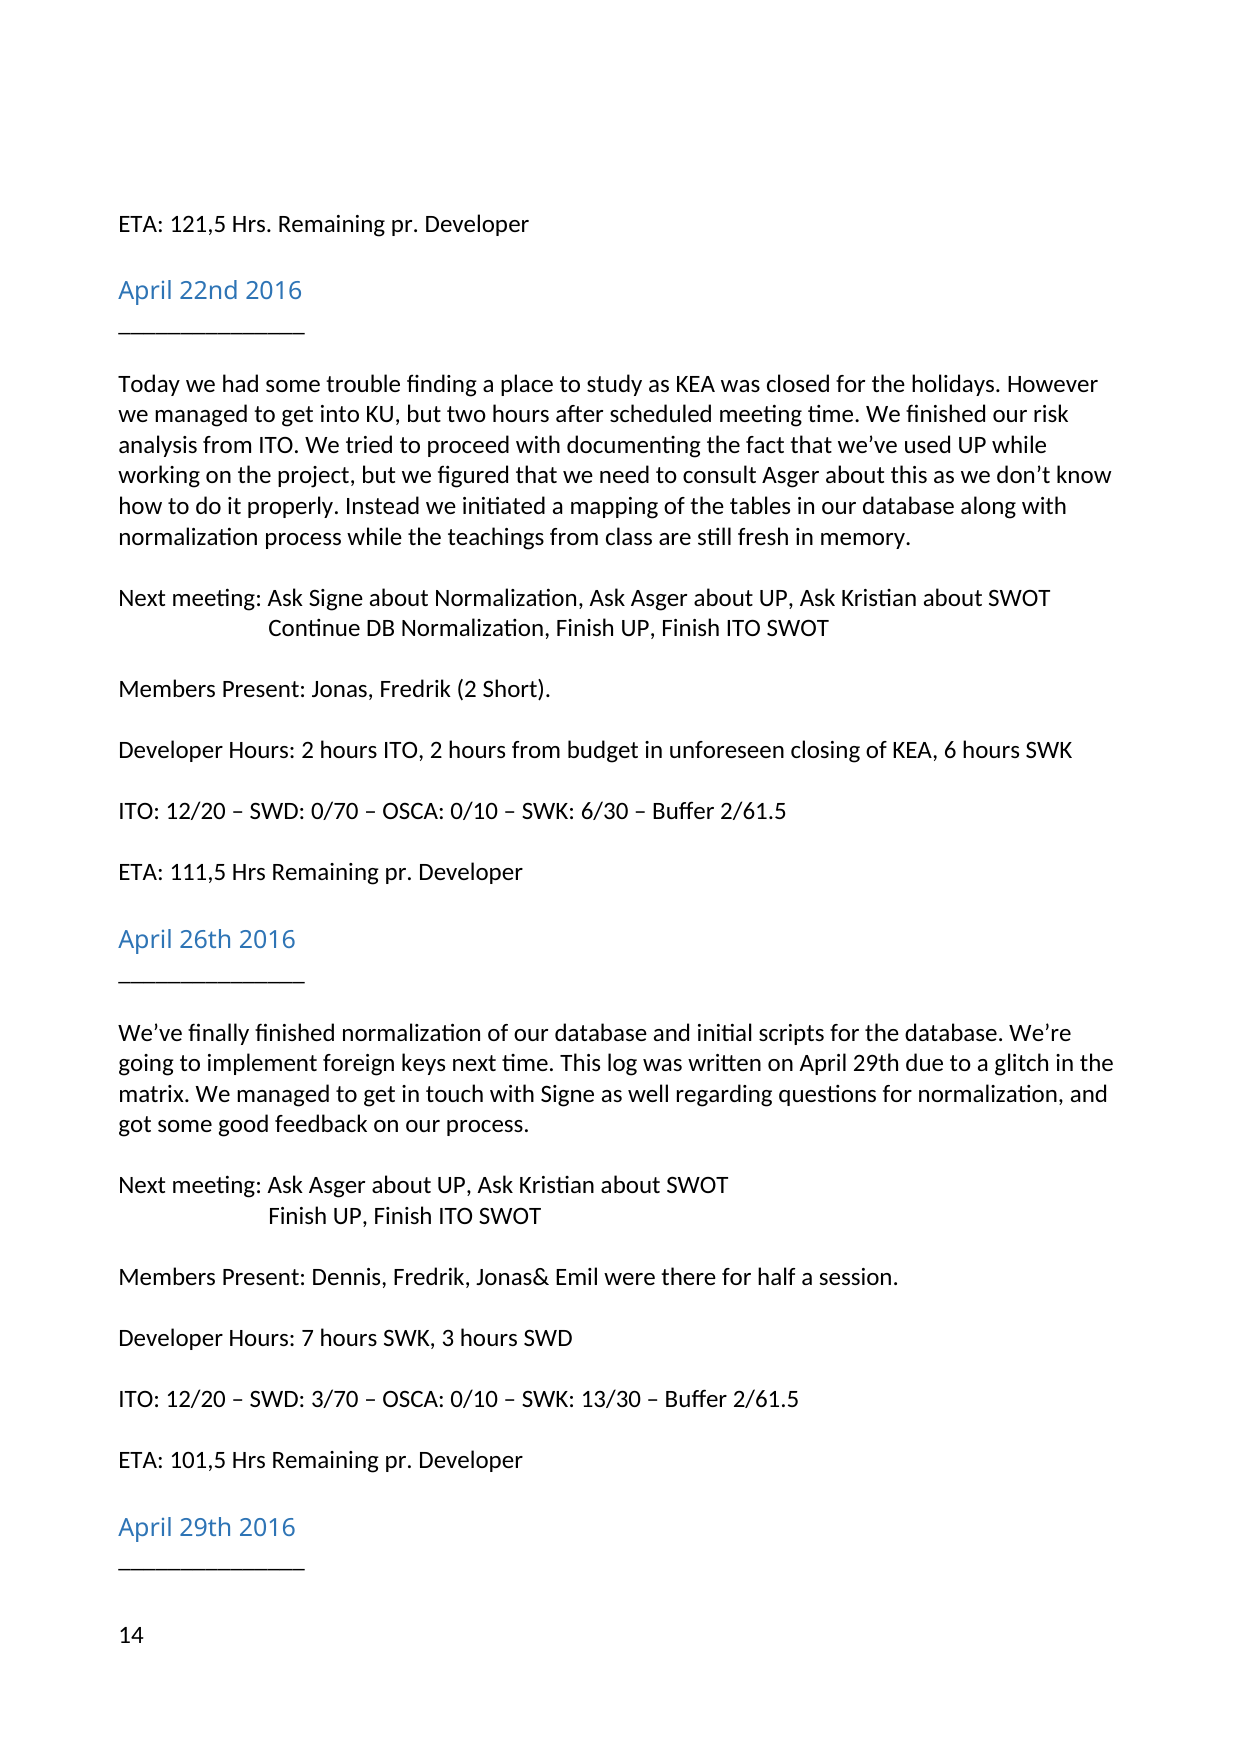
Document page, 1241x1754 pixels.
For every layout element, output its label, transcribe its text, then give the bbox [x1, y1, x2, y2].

text Members Present: Dennis, Fredrik, Jonas& Emil were there for half a session. [118, 1261, 1122, 1291]
text Finish UP, Finish ITO SWOT [118, 1200, 1122, 1230]
text Developer Hours: 7 hours SWK, 3 hours SWD [118, 1322, 1122, 1352]
text ETA: 111,5 Hrs Remaining pr. Developer [118, 856, 1122, 887]
text ITO: 12/20 – SWD: 3/70 – OSCA: 0/10 – SWK: 13/30 – Buffer 2/61.5 [118, 1383, 1122, 1413]
text Today we had some trouble finding a place to study as KEA was closed for the holidays. However we managed to get into KU, but two hours after scheduled meeting time. We finished our risk analysis from ITO. We tried to proceed with documenting the fact that we’ve used UP while working on the project, but we figured that we need to consult Asger about this as we don’t know how to do it properly. Instead we initiated a mapping of the tables in our database along with normalization process while the teachings from class are still fresh in memory. [118, 368, 1122, 551]
text We’ve finally finished normalization of our database and initial scripts for the database. We’re going to implement foreign keys next time. This log was written on April 29th due to a glitch in the matrix. We managed to get in touch with Signe as well regarding questions for normalization, and got some good feedback on our process. [118, 1017, 1122, 1139]
text Members Present: Jonas, Fredrik (2 Short). [118, 673, 1122, 704]
text ITO: 12/20 – SWD: 0/70 – OSCA: 0/10 – SWK: 6/30 – Buffer 2/61.5 [118, 795, 1122, 826]
subtitle April 29th 2016 [118, 1509, 1122, 1543]
text _______________ [118, 1543, 1122, 1574]
text Continue DB Normalization, Finish UP, Finish ITO SWOT [118, 612, 1122, 643]
subtitle April 22nd 2016 [118, 273, 1122, 307]
text Next meeting: Ask Asger about UP, Ask Kristian about SWOT [118, 1169, 1122, 1200]
text Next meeting: Ask Signe about Normalization, Ask Asger about UP, Ask Kristian about SWOT [118, 582, 1122, 612]
text ETA: 121,5 Hrs. Remaining pr. Developer [118, 208, 1122, 238]
subtitle April 26th 2016 [118, 922, 1122, 956]
text ETA: 101,5 Hrs Remaining pr. Developer [118, 1444, 1122, 1474]
text _______________ [118, 307, 1122, 337]
text Developer Hours: 2 hours ITO, 2 hours from budget in unforeseen closing of KEA, 6 hours SWK [118, 734, 1122, 765]
text _______________ [118, 956, 1122, 986]
